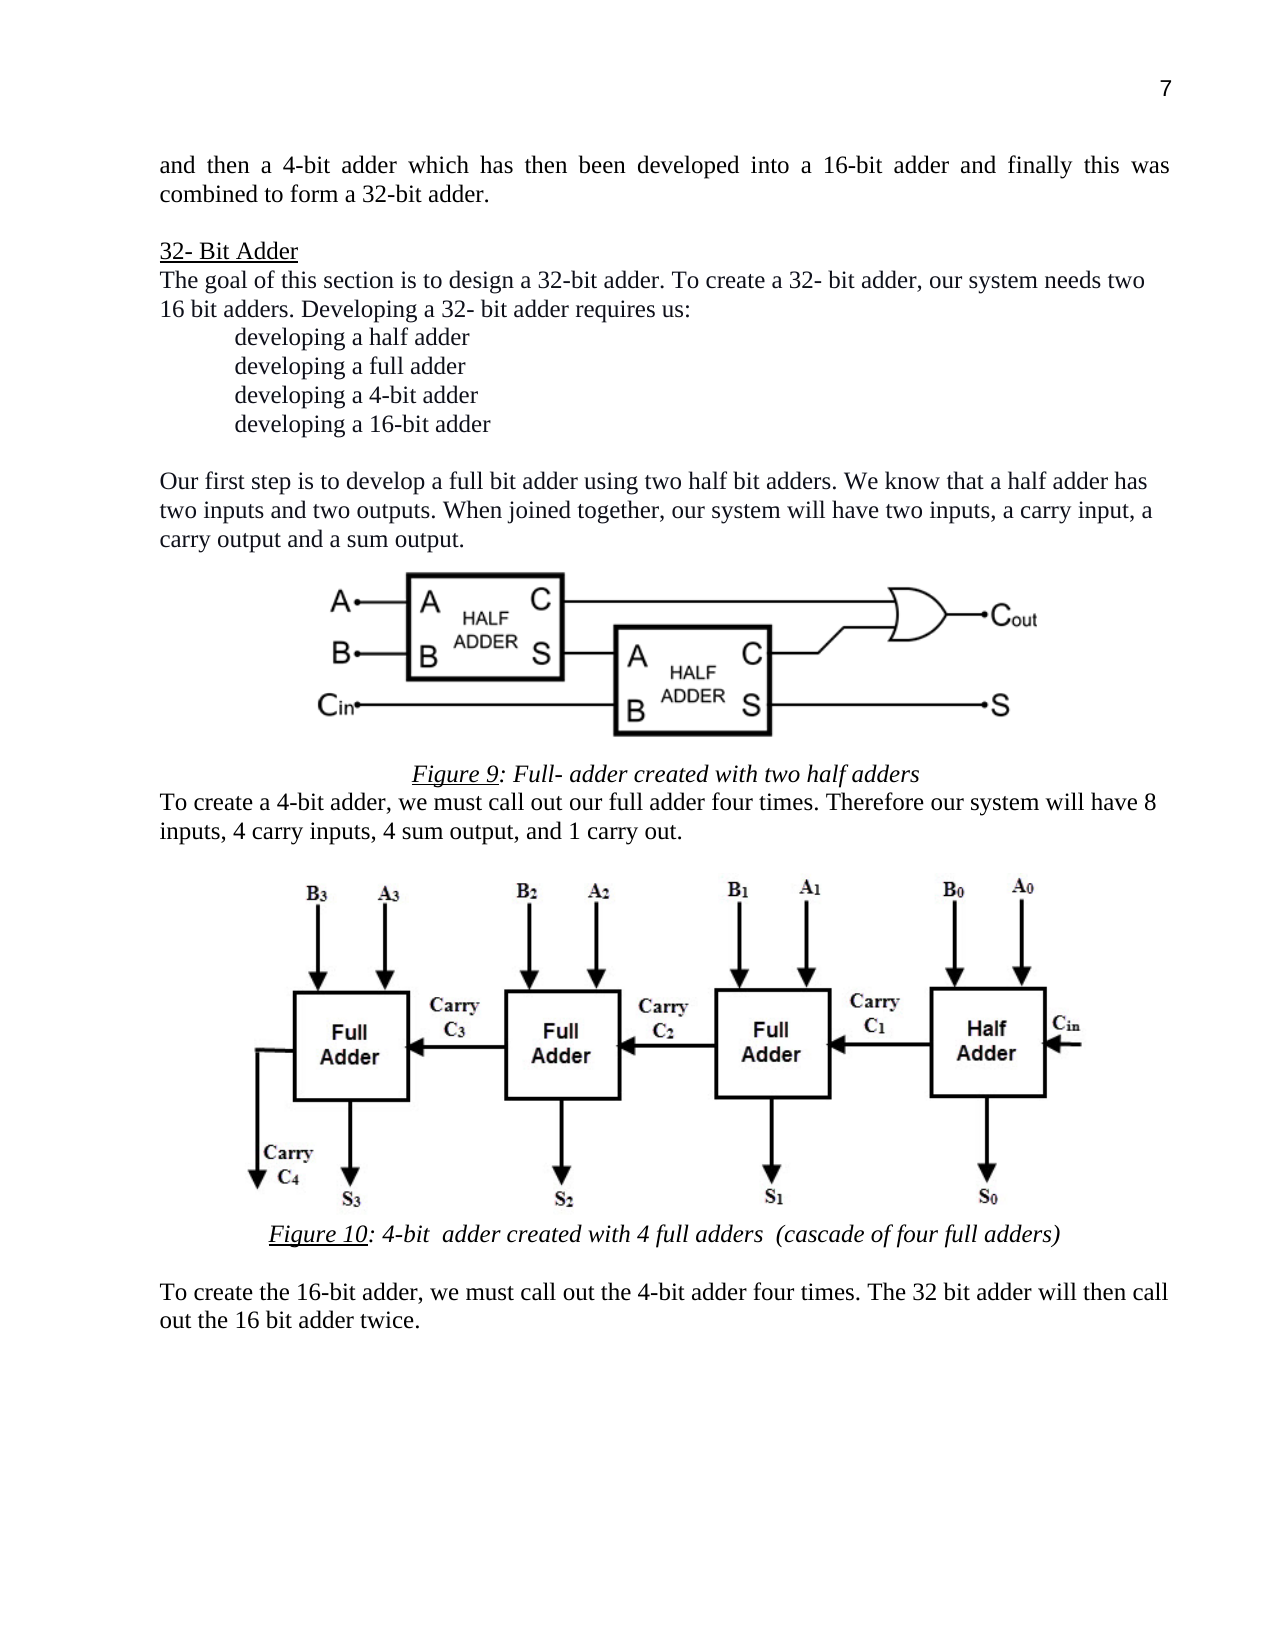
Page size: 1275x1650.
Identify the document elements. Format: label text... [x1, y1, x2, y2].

text To create a 4-bit adder, we must call out our full adder four times. Therefore our system will have 8 inputs, 4 carry inputs, 4 sum output, and 1 carry out. [159, 787, 1172, 845]
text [159, 150, 1172, 207]
text To create the 16-bit adder, we must call out the 4-bit adder four times. The 32 bit adder will then call out the 16 bit adder twice. [159, 1277, 1172, 1334]
text Figure 10: 4-bit adder created with 4 full adders (cascade of four full adders) [159, 1219, 1172, 1248]
text developing a 4-bit adder [234, 380, 1172, 409]
text 32- Bit Adder [159, 236, 1172, 265]
picture [282, 552, 1050, 759]
text developing a half adder [234, 322, 1172, 351]
text Our first step is to develop a full bit adder using two half bit adders. We know that a half adder has two inputs and two outputs. When joined together, our system will have two inputs, a carry input, a carry output and a sum output. [159, 466, 1172, 552]
text developing a 16-bit adder [234, 409, 1172, 437]
picture [244, 873, 1087, 1220]
text Figure 9: Full- adder created with two half adders [159, 759, 1172, 787]
text developing a full adder [234, 351, 1172, 380]
text The goal of this section is to design a 32-bit adder. To create a 32- bit adder, our system needs two 16 bit adders. Developing a 32- bit adder requires us: [159, 265, 1172, 322]
